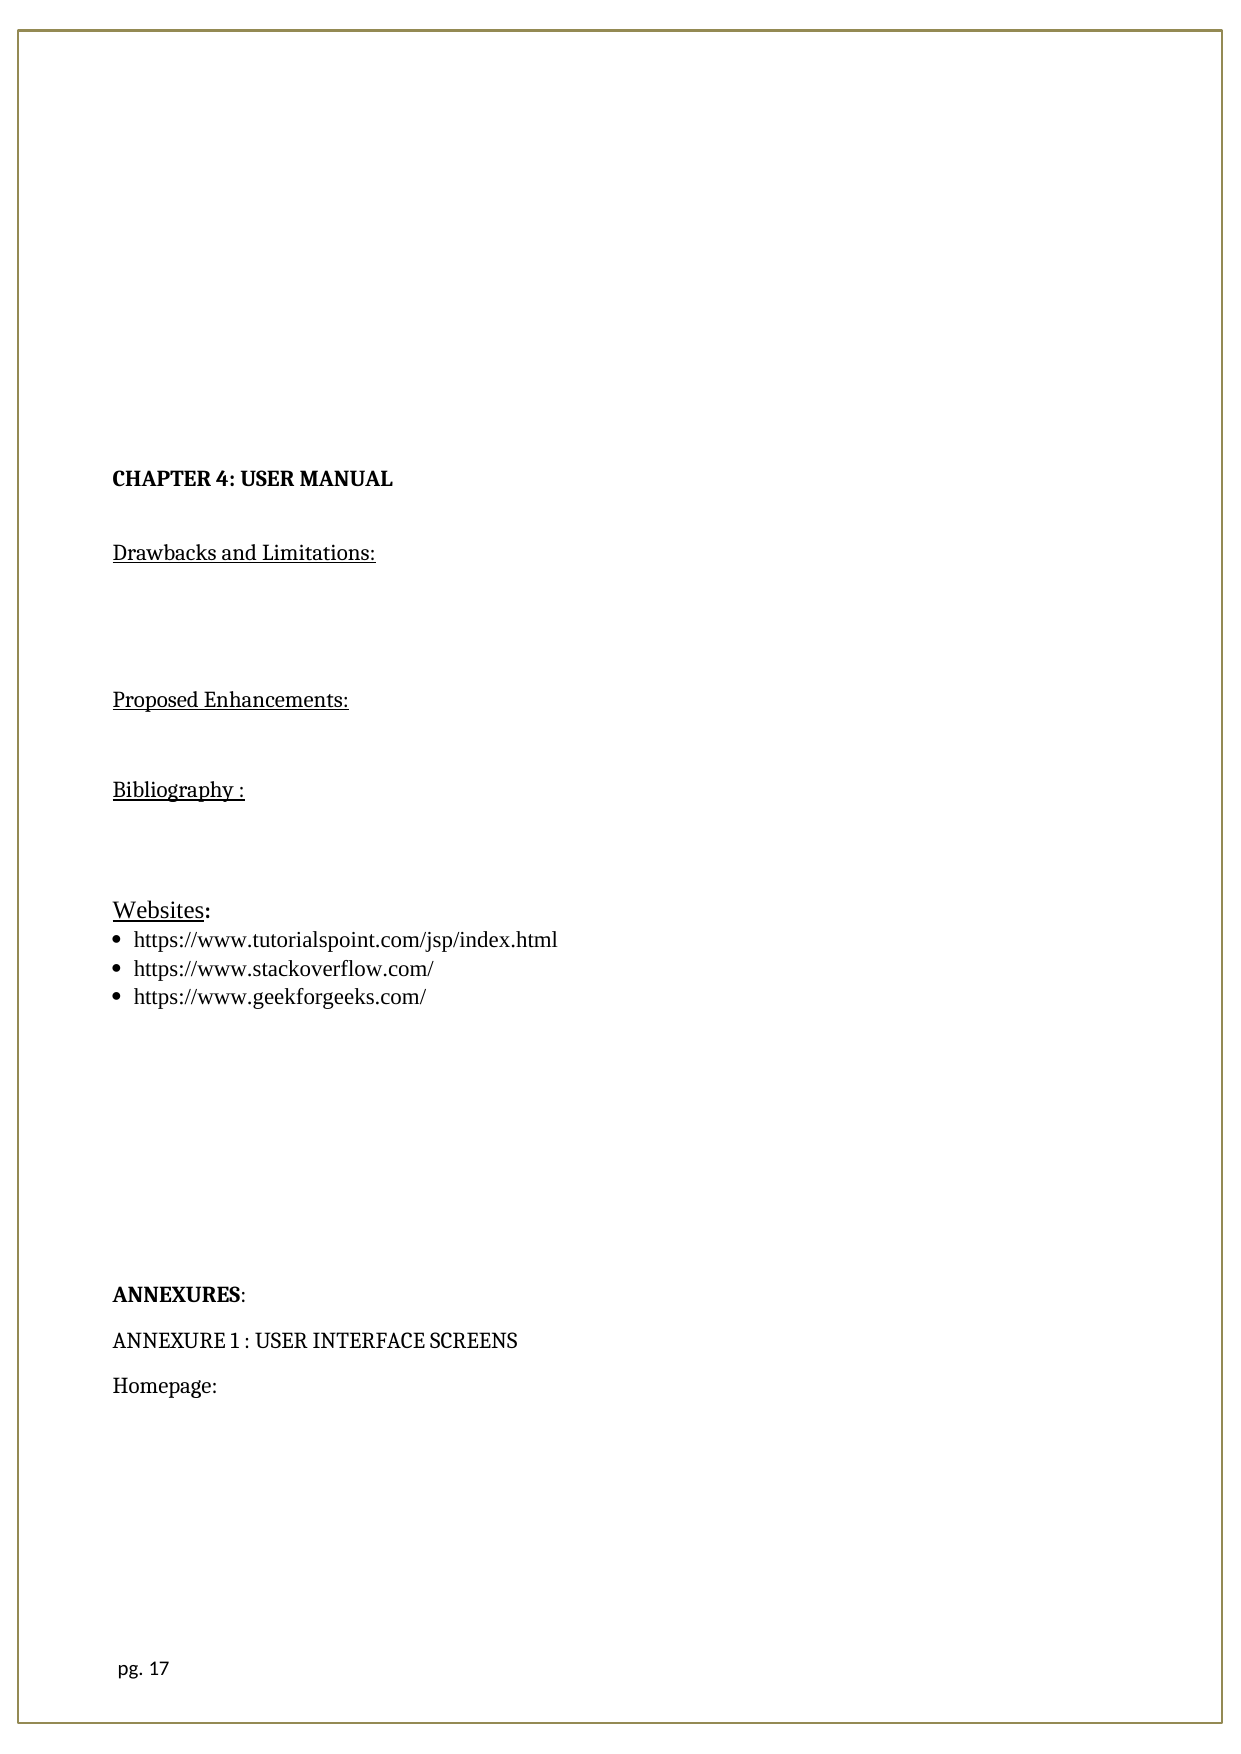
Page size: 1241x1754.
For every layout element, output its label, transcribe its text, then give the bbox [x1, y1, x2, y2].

text Bibliography : [112, 777, 1128, 803]
text Proposed Enhancements: [112, 686, 1128, 713]
text ANNEXURES: [112, 1282, 1128, 1309]
text Homepage: [112, 1372, 1128, 1399]
text Websites: https://www.tutorialspoint.com/jsp/index.html https://www.stackoverflow.com/ https://www.geekforgeeks.com/ [112, 895, 1128, 1038]
text CHAPTER 4: USER MANUAL [112, 466, 1128, 492]
text Drawbacks and Limitations: [112, 511, 1128, 566]
text ANNEXURE 1 : USER INTERFACE SCREENS [112, 1327, 1128, 1354]
